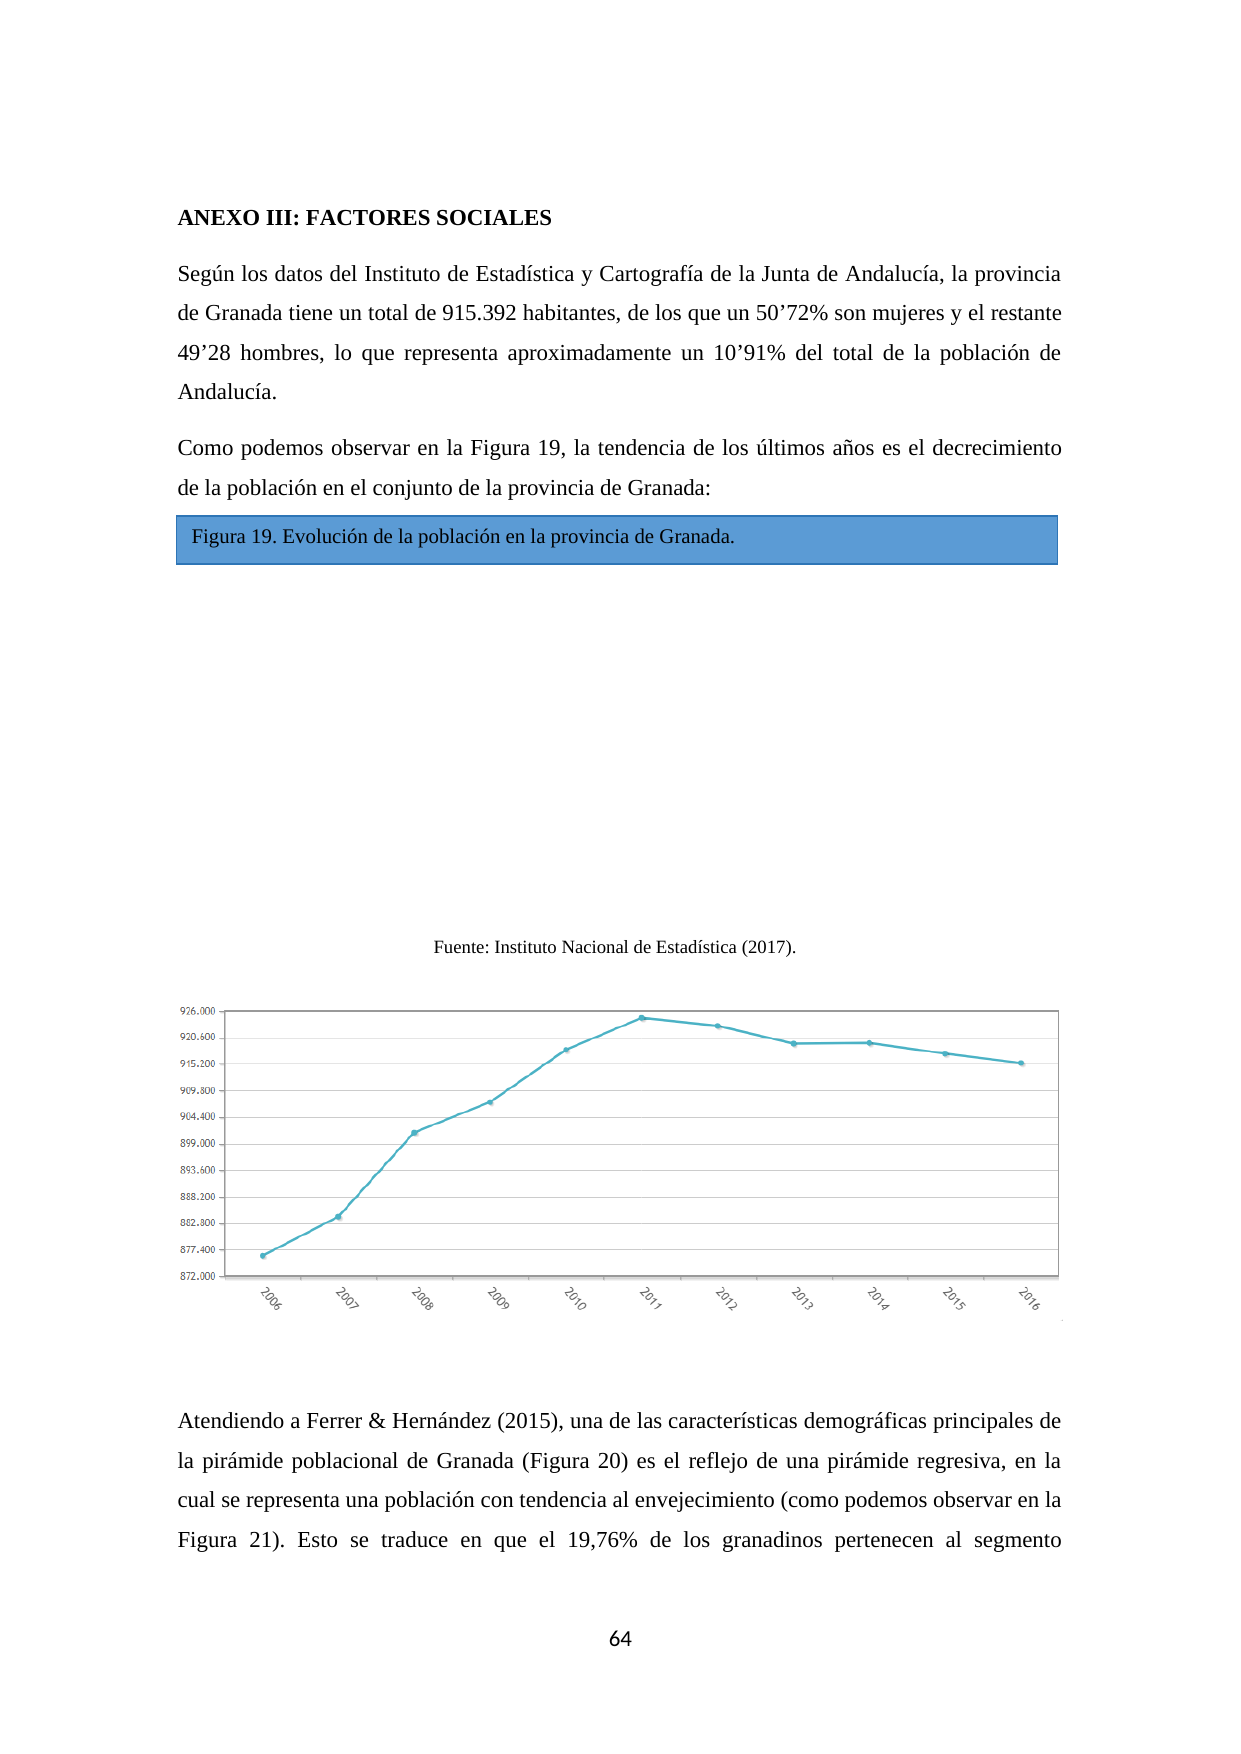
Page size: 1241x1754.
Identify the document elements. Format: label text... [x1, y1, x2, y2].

text Según los datos del Instituto de Estadística y Cartografía de la Junta de Andalucía, la provincia de Granada tiene un total de 915.392 habitantes, de los que un 50’72% son mujeres y el restante 49’28 hombres, lo que representa aproximadamente un 10’91% del total de la población de Andalucía. [177, 260, 1063, 405]
text Como podemos observar en la Figura 19, la tendencia de los últimos años es el decrecimiento de la población en el conjunto de la provincia de Granada: [177, 434, 1063, 500]
picture [177, 1002, 1063, 1321]
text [177, 1407, 1063, 1552]
text ANEXO III: FACTORES SOCIALES [177, 204, 1063, 230]
